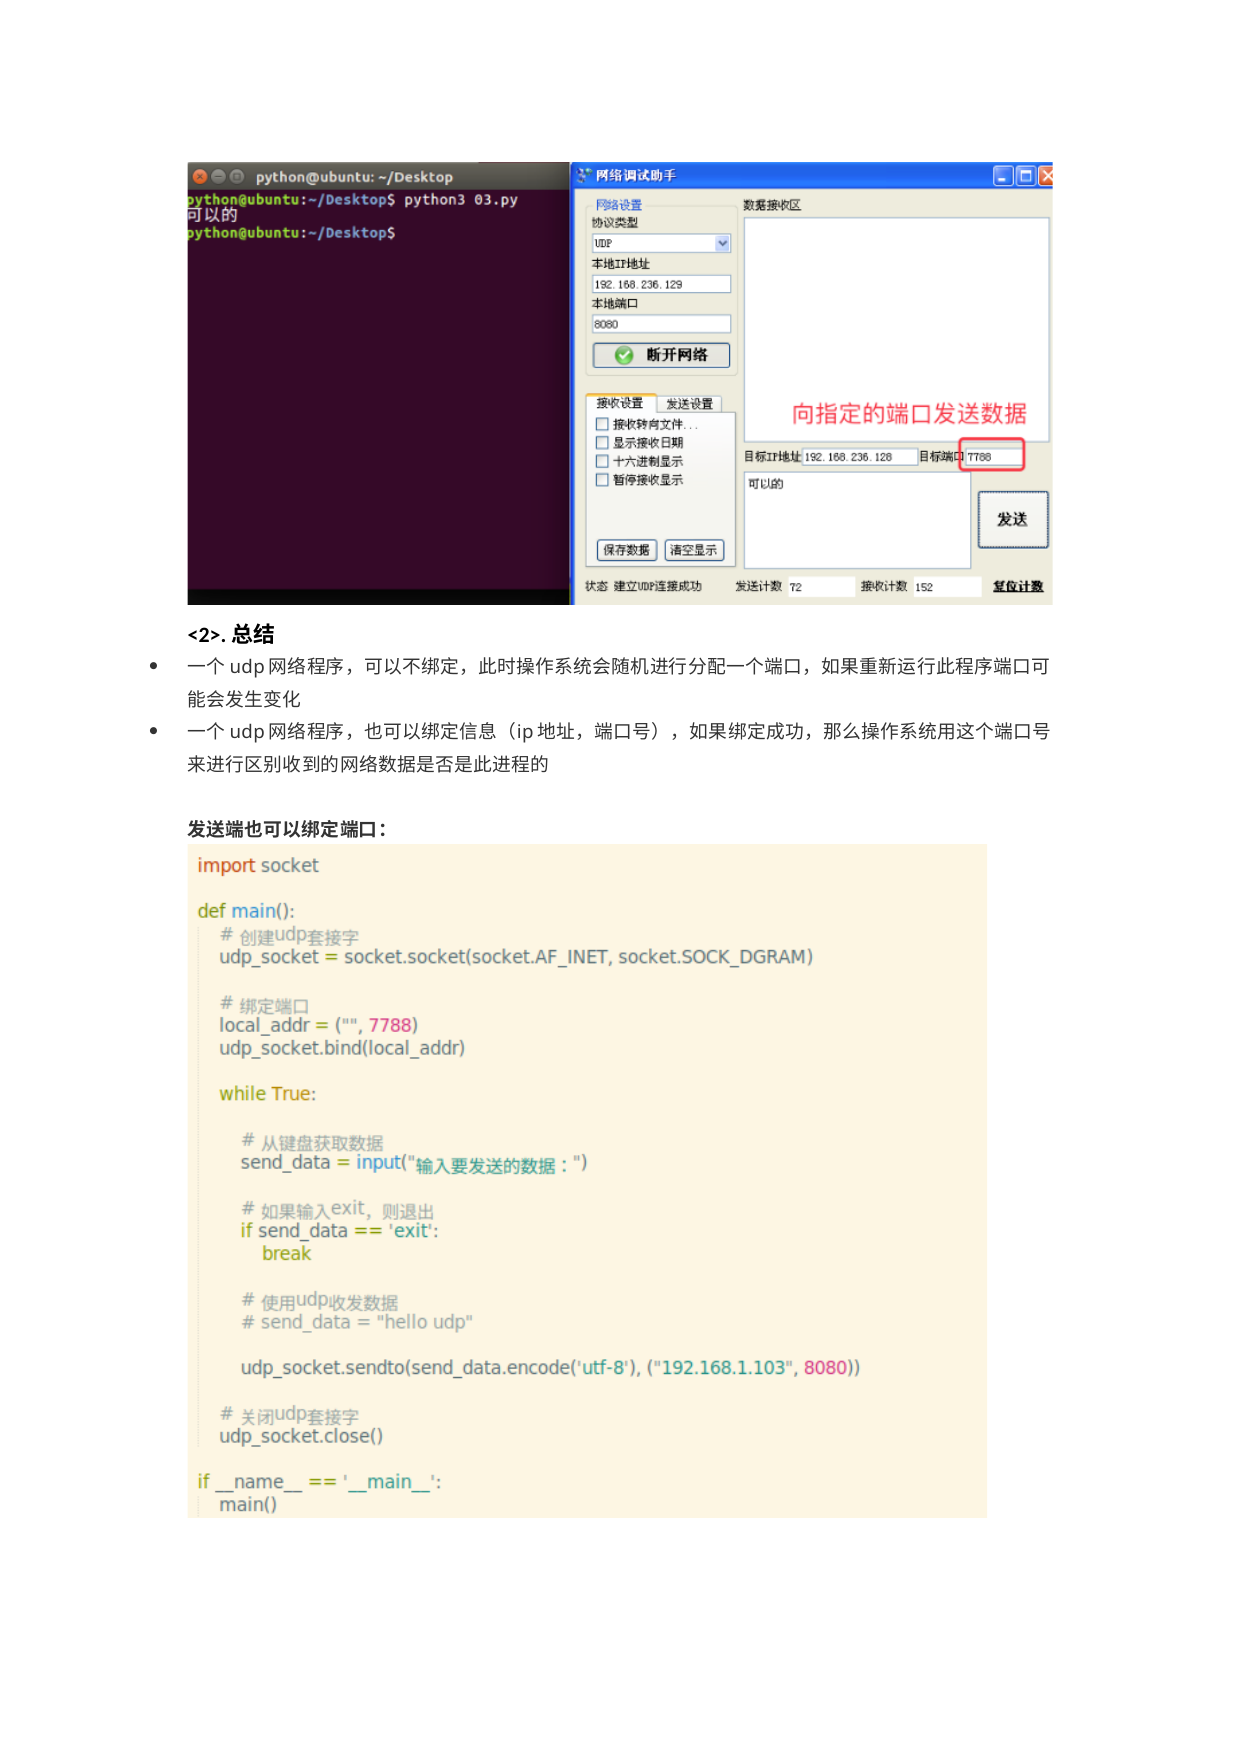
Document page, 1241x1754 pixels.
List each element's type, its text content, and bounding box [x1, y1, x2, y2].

list 一个udp网络程序，可以不绑定，此时操作系统会随机进行分配一个端口，如果重新运行此程序端口可能会发生变化 [150, 649, 1053, 714]
text <2>. 总结 [187, 617, 1053, 649]
picture [187, 844, 988, 1518]
picture [187, 162, 1053, 605]
list 一个udp网络程序，也可以绑定信息（ip地址，端口号），如果绑定成功，那么操作系统用这个端口号来进行区别收到的网络数据是否是此进程的 [150, 714, 1053, 779]
